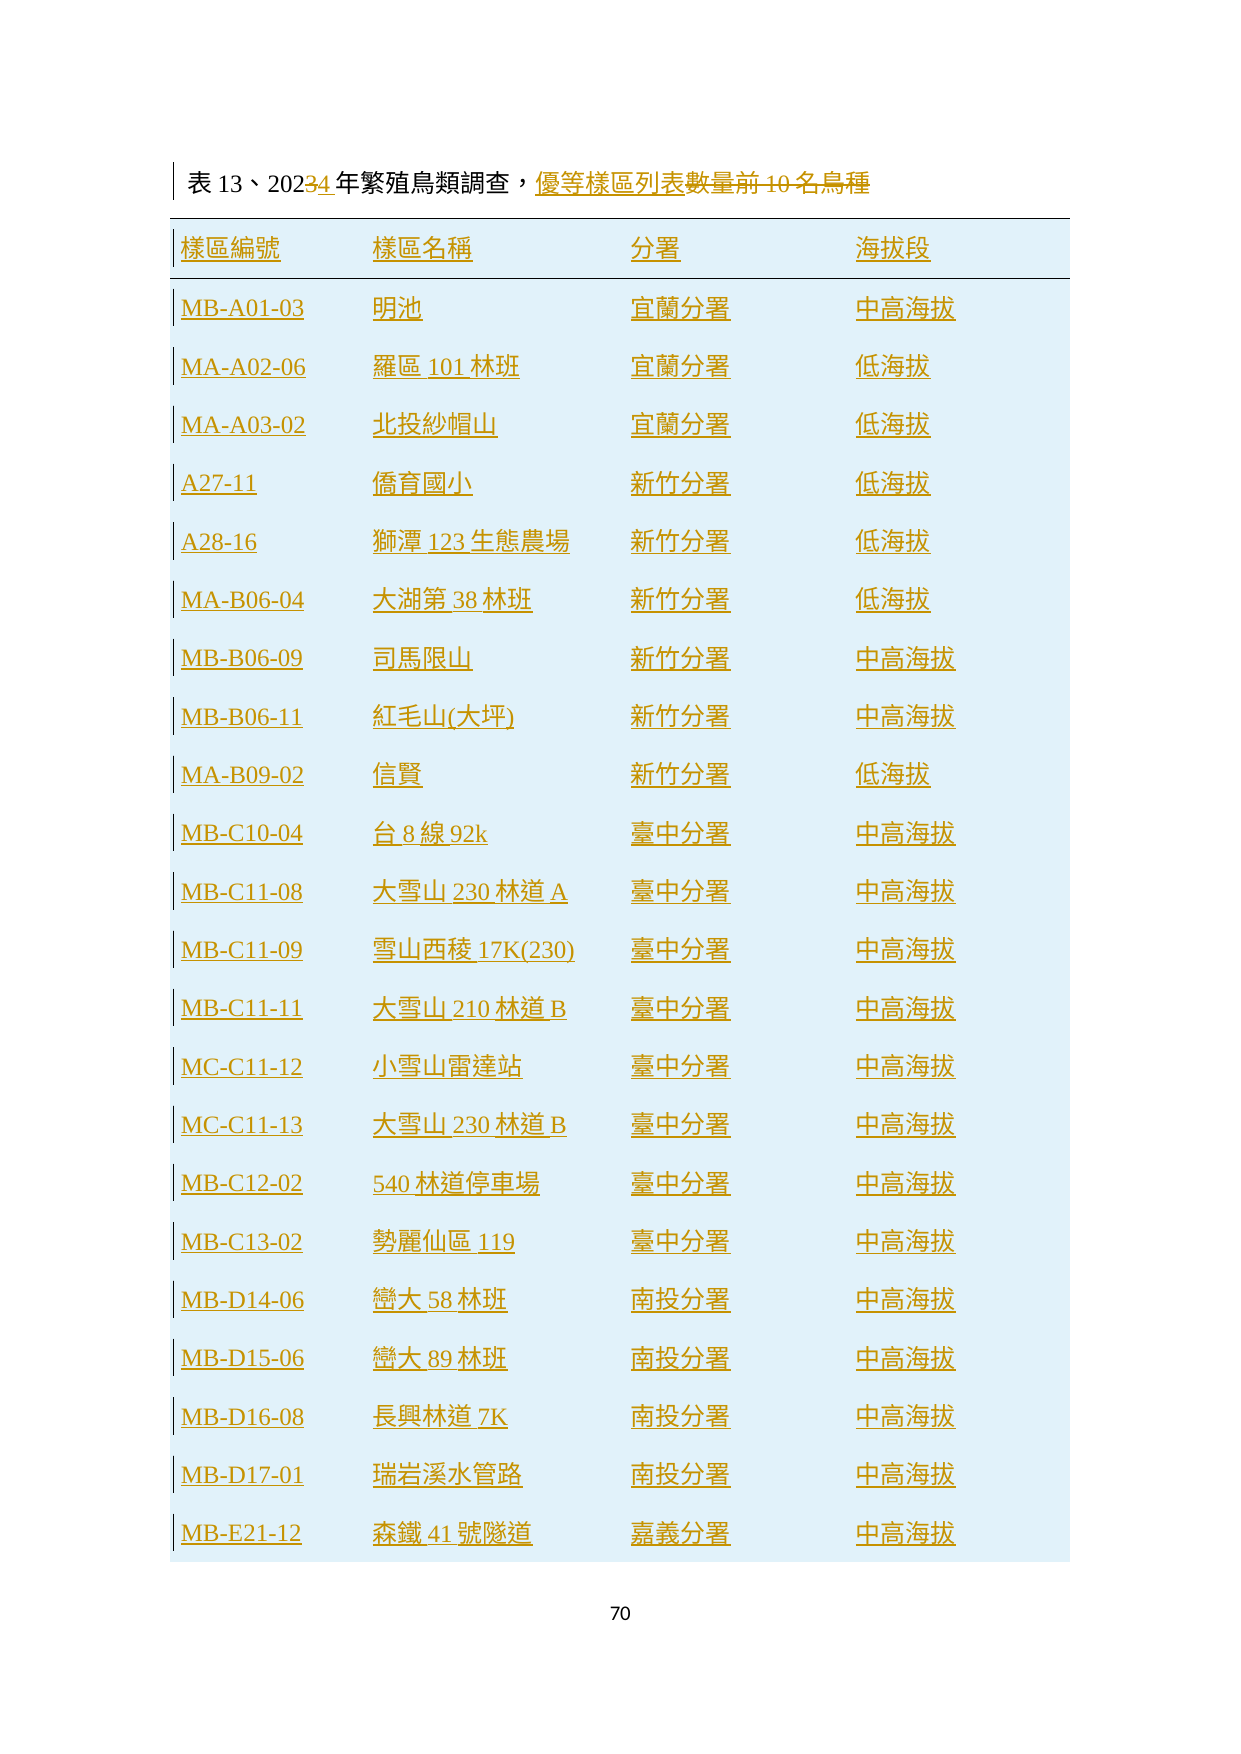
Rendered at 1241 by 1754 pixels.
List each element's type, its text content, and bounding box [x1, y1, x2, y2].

text 表13、202年繁殖鳥類調查， [187, 162, 1053, 200]
